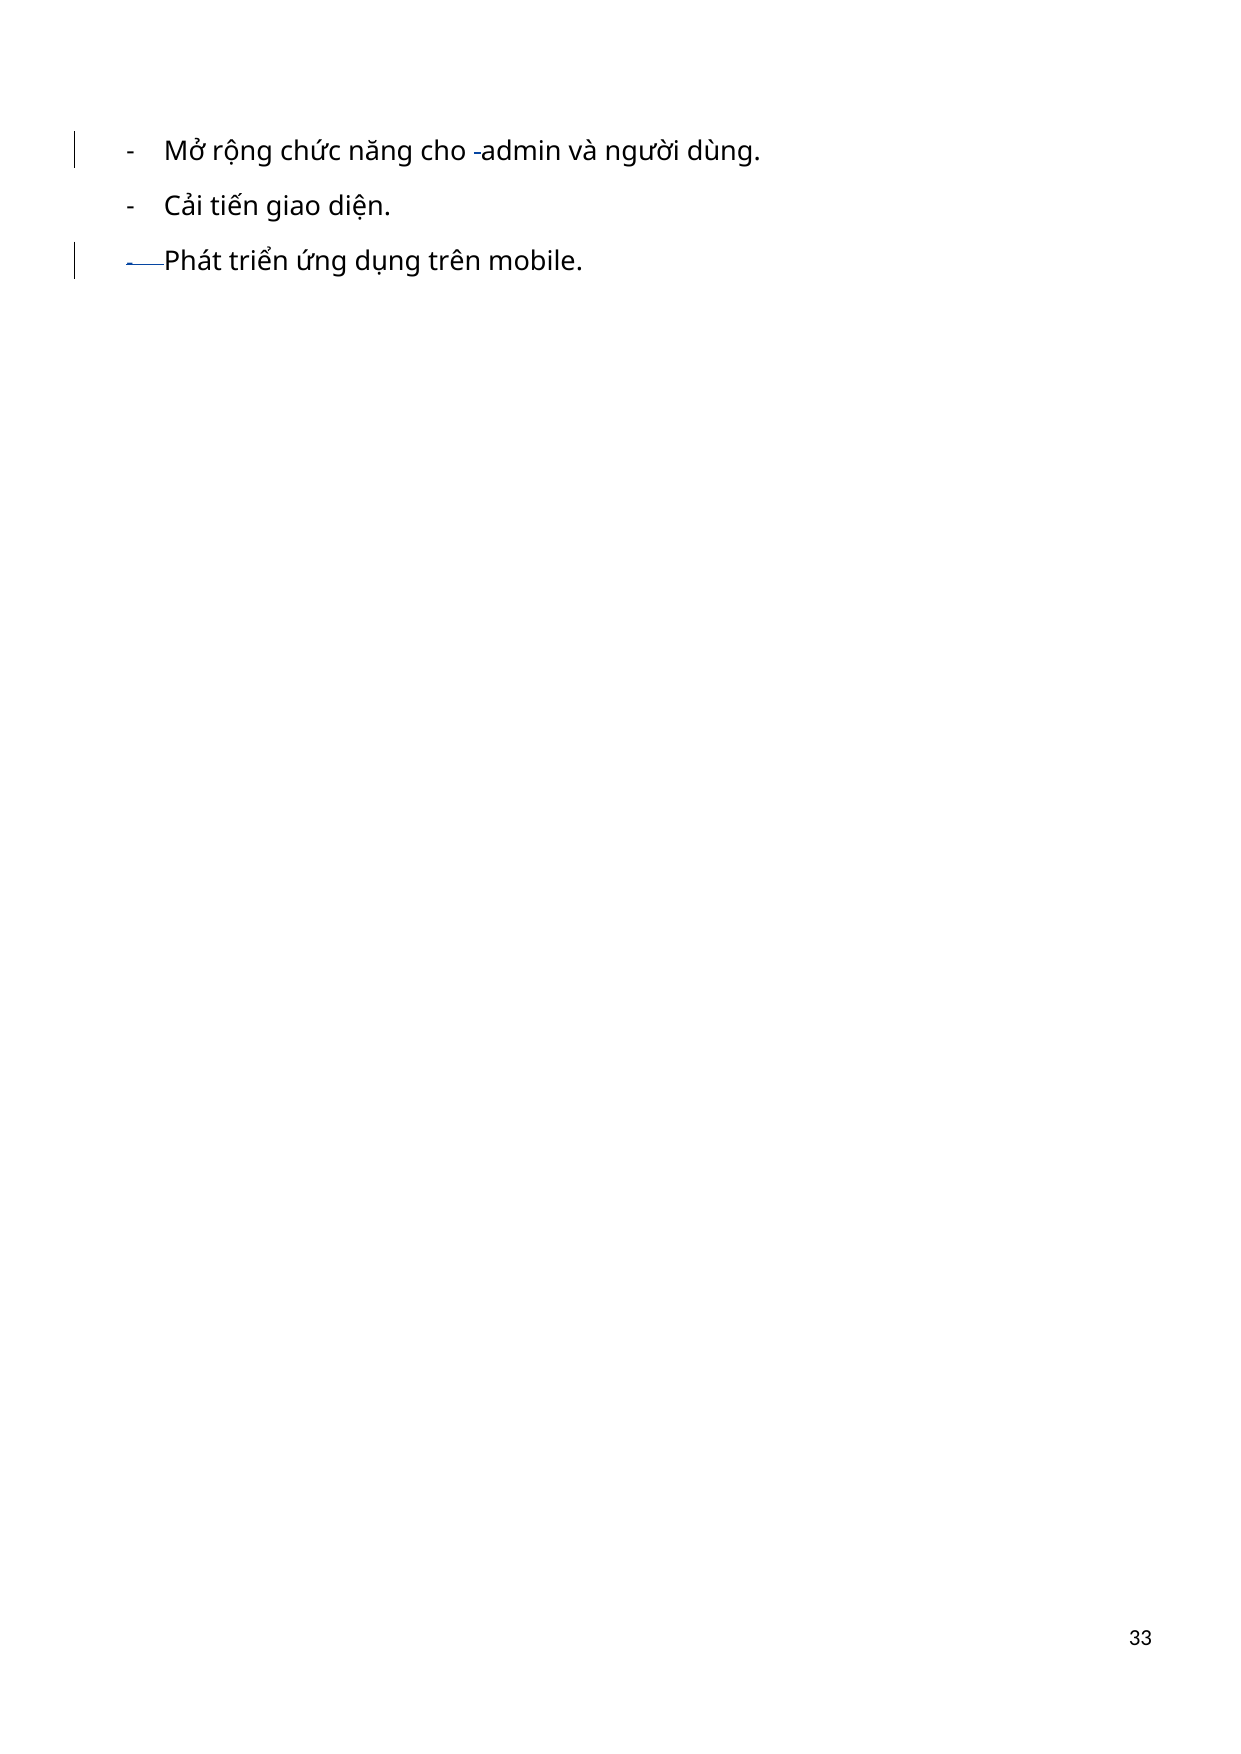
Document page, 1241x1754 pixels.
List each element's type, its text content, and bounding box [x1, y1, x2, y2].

list Phát triển ứng dụng trên mobile. [126, 242, 1152, 278]
list Cải tiến giao diện. [126, 186, 1152, 223]
list Mở rộng chức năng cho admin và người dùng. [126, 131, 1152, 168]
